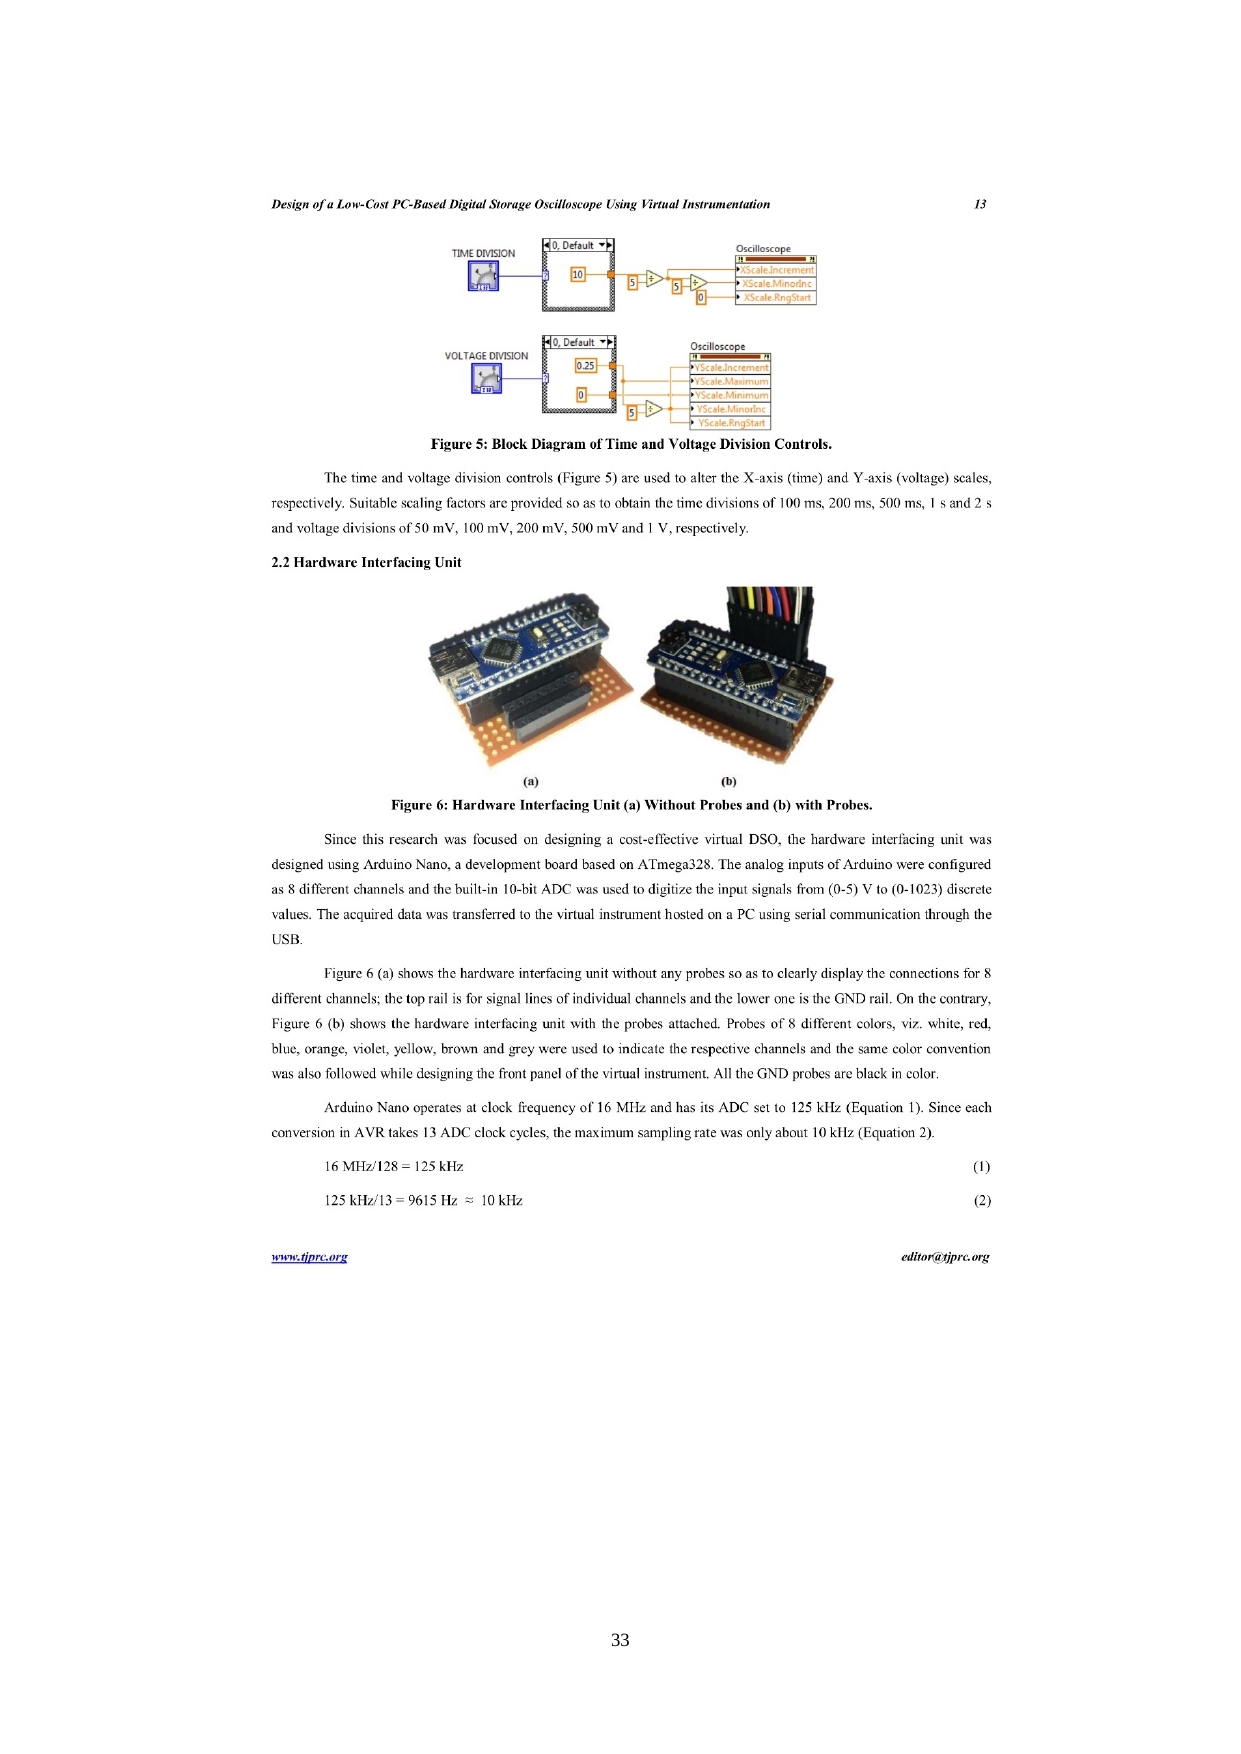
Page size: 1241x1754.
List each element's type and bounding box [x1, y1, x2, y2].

picture [187, 112, 1053, 1336]
